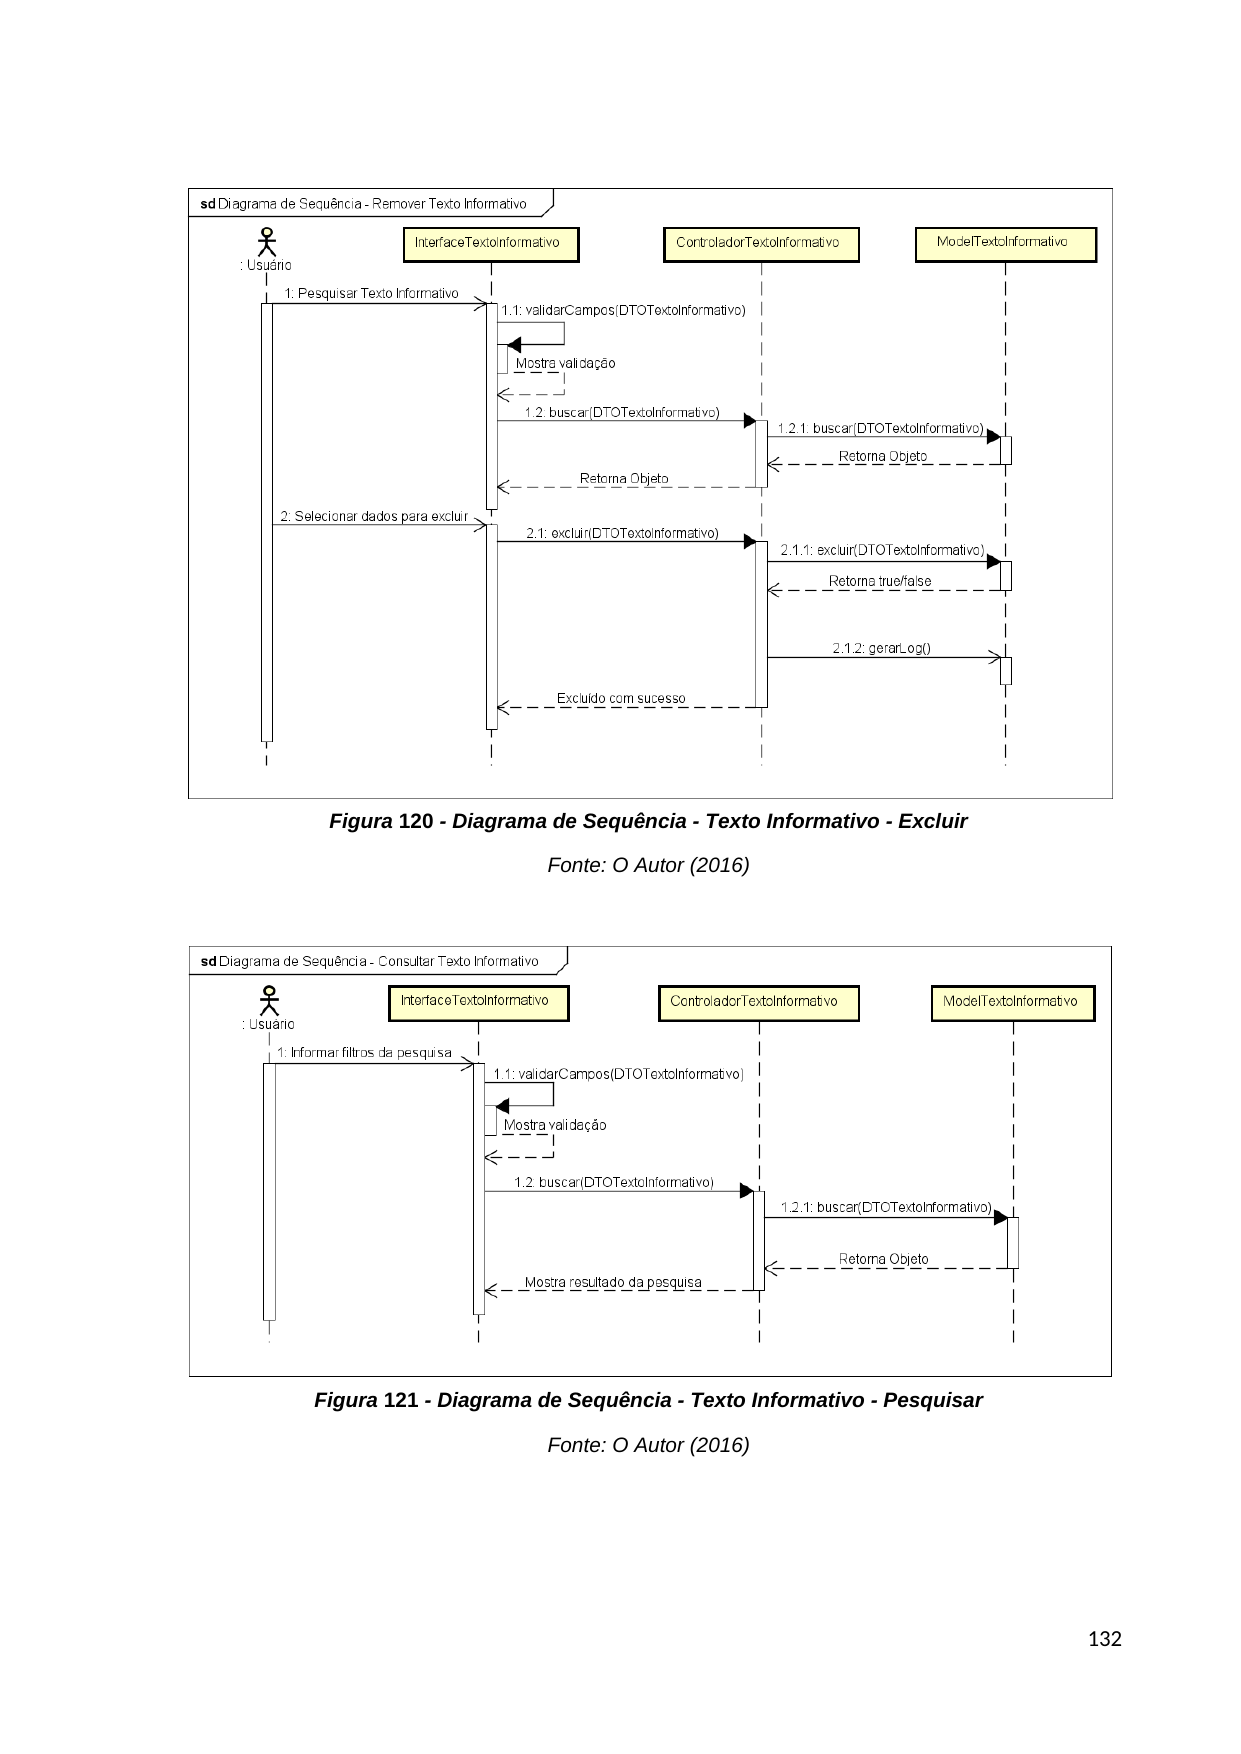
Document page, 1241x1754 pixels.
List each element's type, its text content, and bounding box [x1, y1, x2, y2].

text Fonte: O Autor (2016) [177, 1433, 1122, 1457]
text Figura 120 - Diagrama de Sequência - Texto Informativo - Excluir [177, 809, 1122, 832]
picture [177, 177, 1123, 809]
text Fonte: O Autor (2016) [177, 853, 1122, 877]
text Figura 121 - Diagrama de Sequência - Texto Informativo - Pesquisar [177, 1388, 1122, 1412]
picture [177, 934, 1123, 1388]
